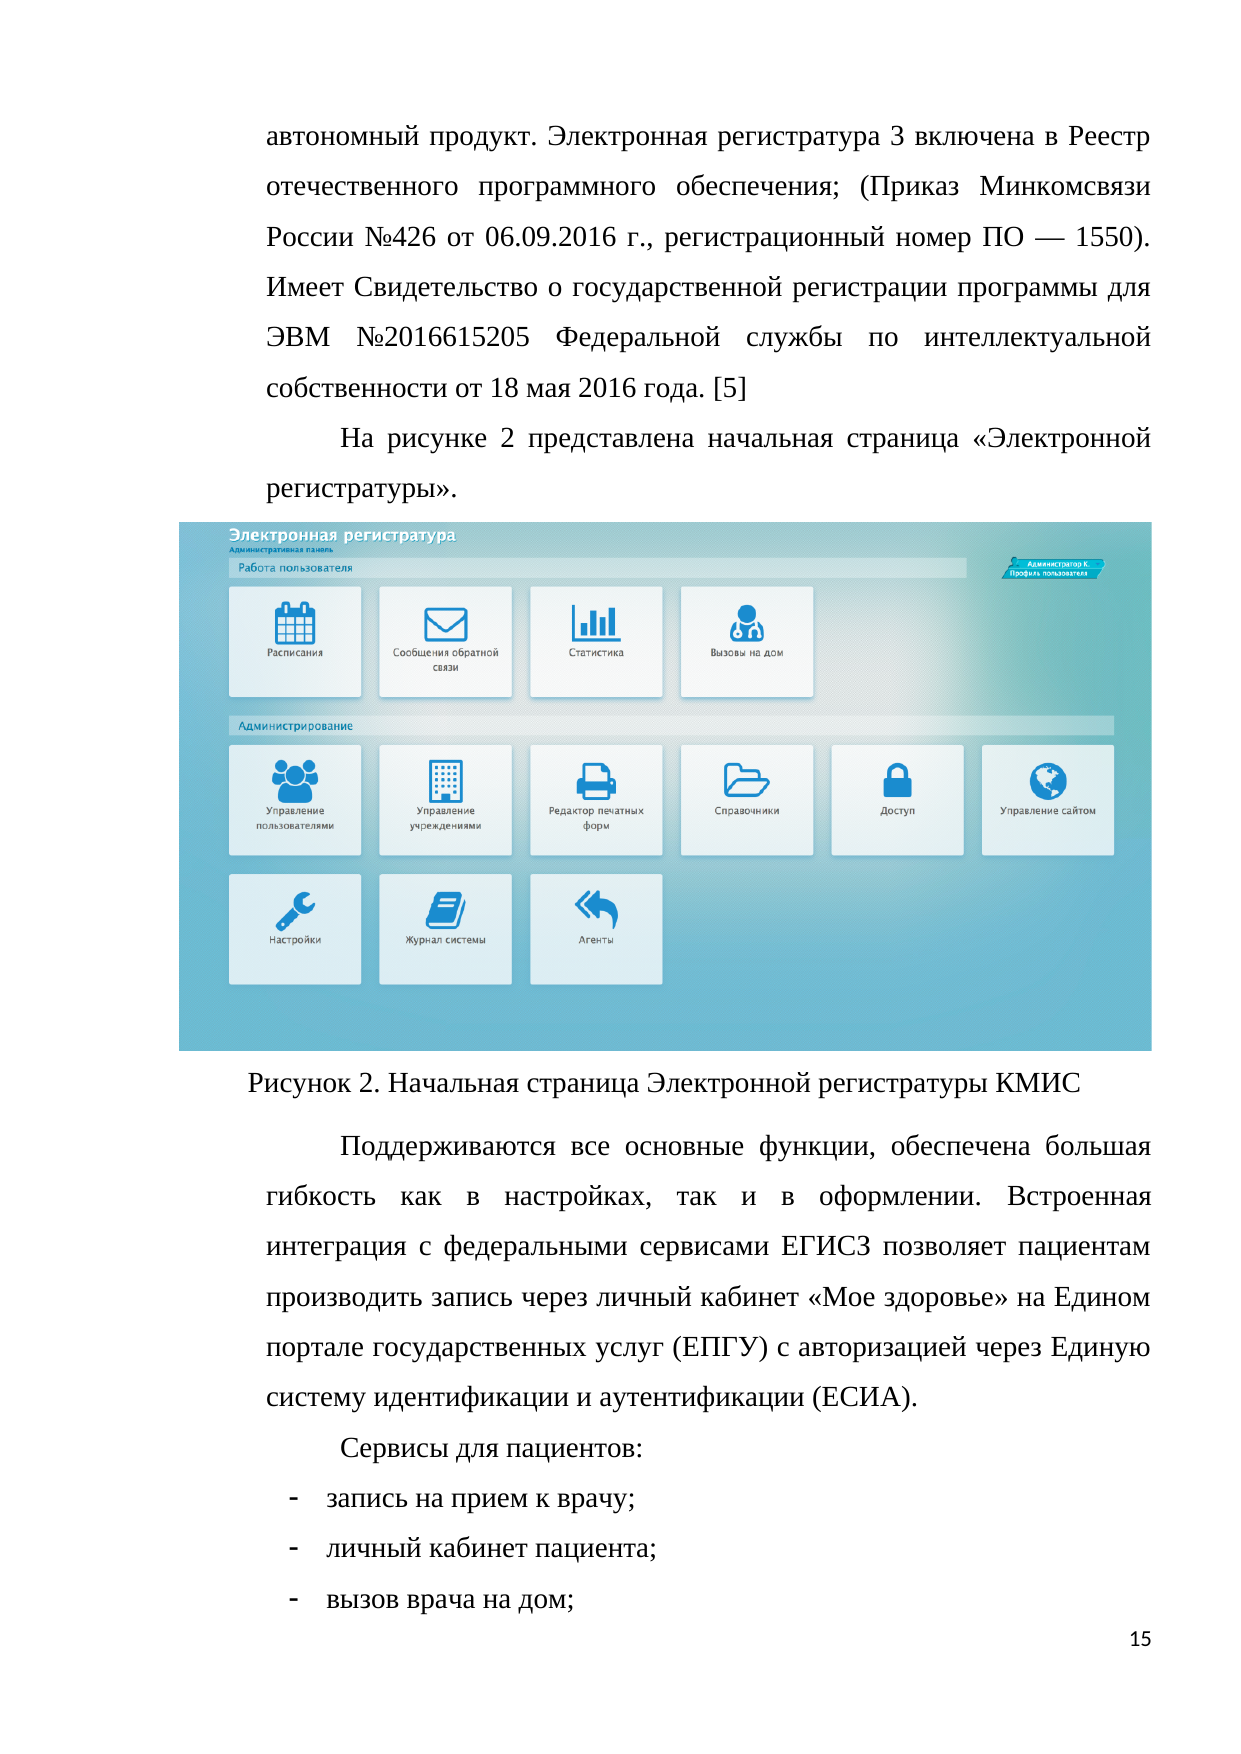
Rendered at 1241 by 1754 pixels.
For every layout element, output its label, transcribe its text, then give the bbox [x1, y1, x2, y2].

list запись на прием к врачу; [288, 1480, 1152, 1514]
list вызов врача на дом; [288, 1581, 1152, 1614]
text Рисунок 2. Начальная страница Электронной регистратуры КМИС [177, 1065, 1152, 1099]
text Поддерживаются все основные функции, обеспечена большая гибкость как в настройках, так и в оформлении. Встроенная интеграция с федеральными сервисами ЕГИСЗ позволяет пациентам производить запись через личный кабинет «Мое здоровье» на Едином портале государственных услуг (ЕПГУ) с авторизацией через Единую систему идентификации и аутентификации (ЕСИА). [266, 1128, 1152, 1413]
list личный кабинет пациента; [288, 1531, 1152, 1564]
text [266, 118, 1152, 403]
picture [177, 520, 1152, 1051]
text Сервисы для пациентов: [266, 1430, 1152, 1463]
text На рисунке 2 представлена начальная страница «Электронной регистратуры». [266, 420, 1152, 504]
